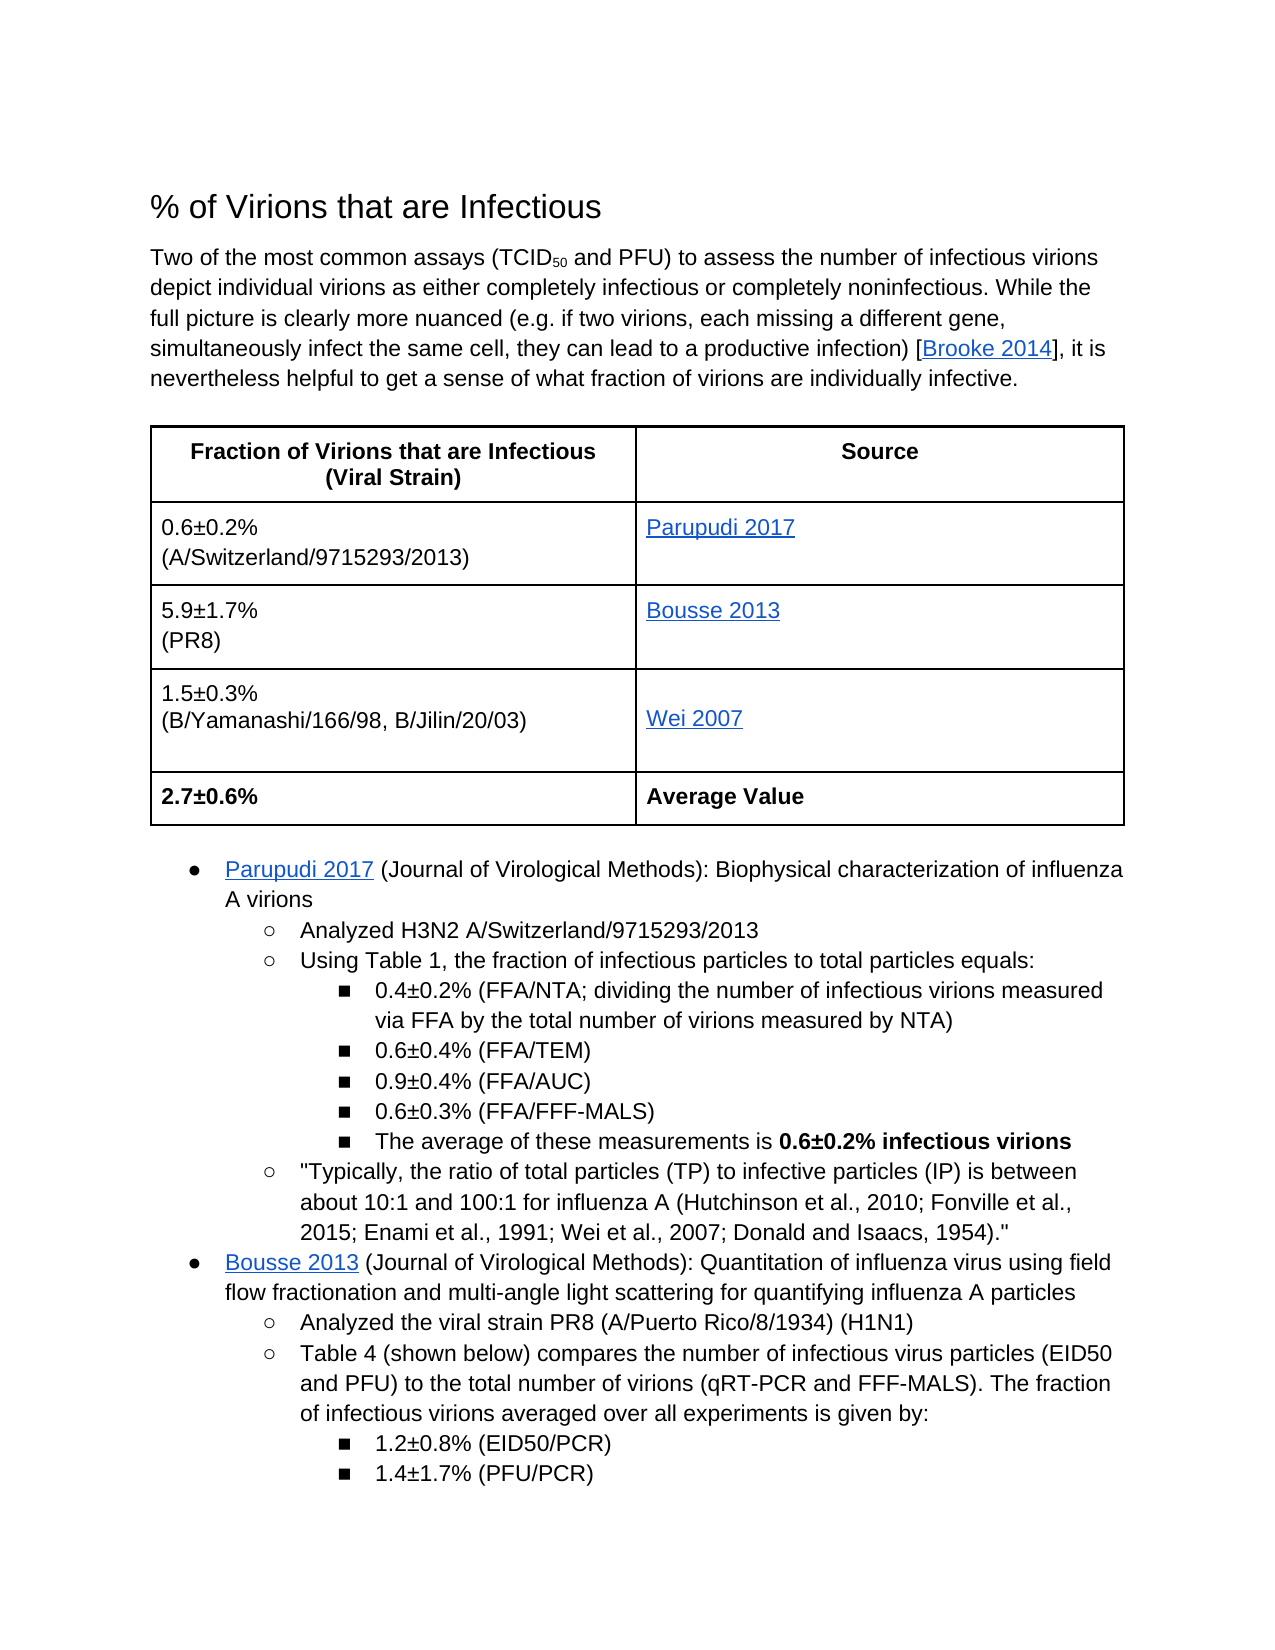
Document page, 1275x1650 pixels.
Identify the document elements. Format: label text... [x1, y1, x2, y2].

list 1.4±1.7% (PFU/PCR) [337, 1460, 1125, 1487]
table_header Fraction of Virions that are Infectious (Viral Strain) [152, 428, 635, 501]
table_cell Wei 2007 [637, 670, 1123, 771]
table_cell 5.9±1.7% (PR8) [152, 586, 635, 668]
table_cell 2.7±0.6% [152, 773, 635, 824]
list 1.2±0.8% (EID50/PCR) [337, 1430, 1125, 1457]
list 0.6±0.3% (FFA/FFF-MALS) [337, 1098, 1125, 1124]
list Analyzed H3N2 A/Switzerland/9715293/2013 [262, 917, 1125, 943]
table_cell Bousse 2013 [637, 586, 1123, 668]
list Using Table 1, the fraction of infectious particles to total particles equals: [262, 947, 1125, 973]
list 0.6±0.4% (FFA/TEM) [337, 1037, 1125, 1064]
table_cell Parupudi 2017 [637, 503, 1123, 584]
table_header Source [637, 428, 1123, 501]
subtitle % of Virions that are Infectious [150, 187, 1125, 226]
text Two of the most common assays (TCID50 and PFU) to assess the number of infectious virions depict individual virions as either completely infectious or completely noninfectious. While the full picture is clearly more nuanced (e.g. if two virions, each missing a different gene, simultaneously infect the same cell, they can lead to a productive infection) [Brooke 2014], it is nevertheless helpful to get a sense of what fraction of virions are individually infective. [150, 244, 1125, 391]
list Table 4 (shown below) compares the number of infectious virus particles (EID50 and PFU) to the total number of virions (qRT-PCR and FFF-MALS). The fraction of infectious virions averaged over all experiments is given by: [262, 1339, 1125, 1426]
table_cell Average Value [637, 773, 1123, 824]
list Analyzed the viral strain PR8 (A/Puerto Rico/8/1934) (H1N1) [262, 1309, 1125, 1336]
list 0.9±0.4% (FFA/AUC) [337, 1068, 1125, 1094]
list Parupudi 2017 (Journal of Virological Methods): Biophysical characterization of influenza A virions [187, 856, 1125, 913]
list Bousse 2013 (Journal of Virological Methods): Quantitation of influenza virus using field flow fractionation and multi-angle light scattering for quantifying influenza A particles [187, 1249, 1125, 1306]
table_cell 0.6±0.2% (A/Switzerland/9715293/2013) [152, 503, 635, 584]
list "Typically, the ratio of total particles (TP) to infective particles (IP) is between about 10:1 and 100:1 for influenza A (Hutchinson et al., 2010; Fonville et al., 2015; Enami et al., 1991; Wei et al., 2007; Donald and Isaacs, 1954)." [262, 1158, 1125, 1245]
list The average of these measurements is 0.6±0.2% infectious virions [337, 1128, 1125, 1154]
list 0.4±0.2% (FFA/NTA; dividing the number of infectious virions measured via FFA by the total number of virions measured by NTA) [337, 977, 1125, 1034]
table_cell 1.5±0.3% (B/Yamanashi/166/98, B/Jilin/20/03) [152, 670, 635, 771]
